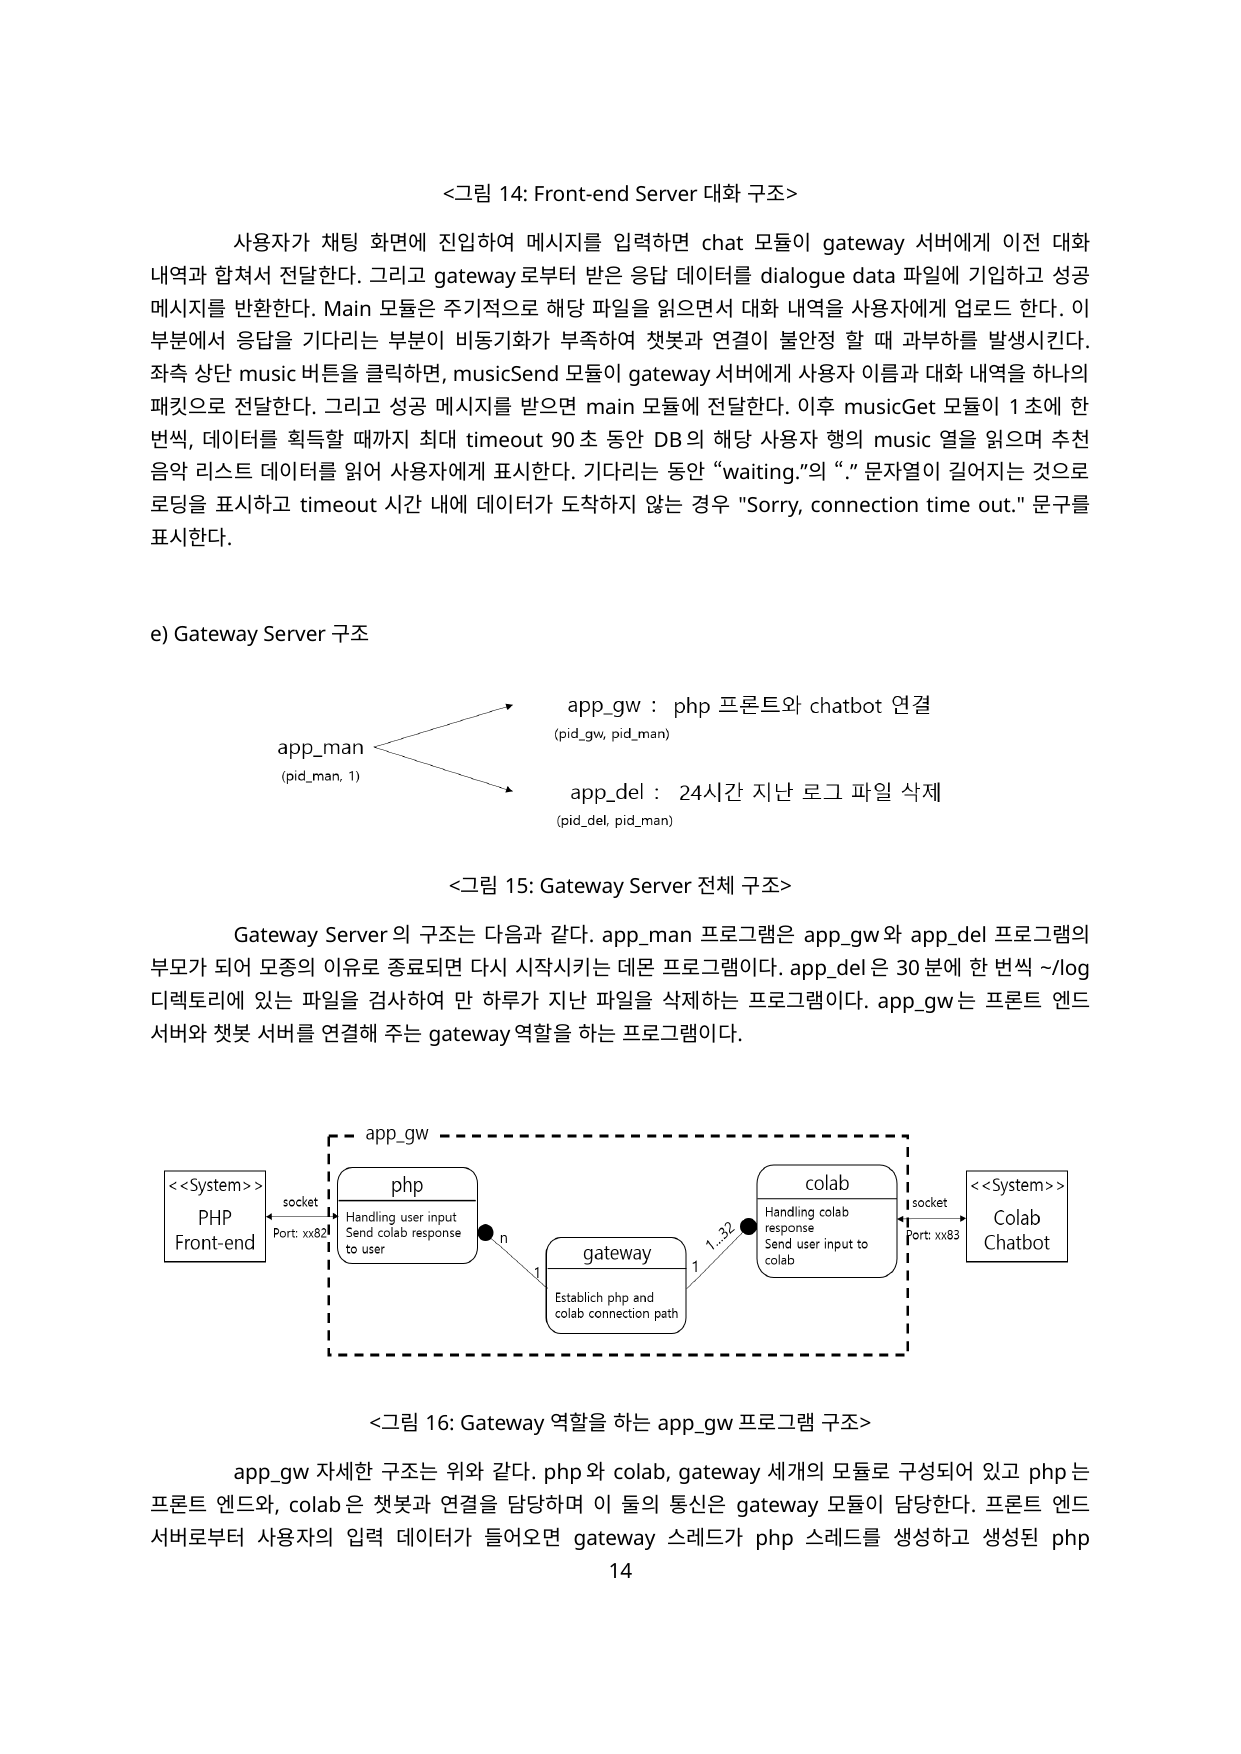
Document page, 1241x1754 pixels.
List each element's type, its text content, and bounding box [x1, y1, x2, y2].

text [150, 1455, 1090, 1551]
picture [153, 1066, 1088, 1387]
text Gateway Server의 구조는 다음과 같다. app_man 프로그램은 app_gw와 app_del 프로그램의 부모가 되어 모종의 이유로 종료되면 다시 시작시키는 데몬 프로그램이다. app_del은 30분에 한 번씩 ~/log 디렉토리에 있는 파일을 검사하여 만 하루가 지난 파일을 삭제하는 프로그램이다. app_gw는 프론트 엔드 서버와 챗봇 서버를 연결해 주는 gateway역할을 하는 프로그램이다. [150, 919, 1090, 1047]
picture [244, 666, 997, 851]
text <그림 15: Gateway Server 전체 구조> [150, 869, 1090, 899]
text 사용자가 채팅 화면에 진입하여 메시지를 입력하면 chat 모듈이 gateway 서버에게 이전 대화 내역과 합쳐서 전달한다. 그리고 gateway로부터 받은 응답 데이터를 dialogue data 파일에 기입하고 성공 메시지를 반환한다. Main 모듈은 주기적으로 해당 파일을 읽으면서 대화 내역을 사용자에게 업로드 한다. 이 부분에서 응답을 기다리는 부분이 비동기화가 부족하여 챗봇과 연결이 불안정 할 때 과부하를 발생시킨다. 좌측 상단 music 버튼을 클릭하면, musicSend 모듈이 gateway 서버에게 사용자 이름과 대화 내역을 하나의 패킷으로 전달한다. 그리고 성공 메시지를 받으면 main 모듈에 전달한다. 이후 musicGet 모듈이 1초에 한 번씩, 데이터를 획득할 때까지 최대 timeout 90초 동안 DB의 해당 사용자 행의 music 열을 읽으며 추천 음악 리스트 데이터를 읽어 사용자에게 표시한다. 기다리는 동안 “waiting.”의 “.” 문자열이 길어지는 것으로 로딩을 표시하고 timeout 시간 내에 데이터가 도착하지 않는 경우 "Sorry, connection time out." 문구를 표시한다. [150, 227, 1090, 551]
text e) Gateway Server 구조 [150, 618, 1090, 648]
text <그림 14: Front-end Server 대화 구조> [150, 177, 1090, 207]
text <그림 16: Gateway 역할을 하는 app_gw 프로그램 구조> [150, 1406, 1090, 1436]
